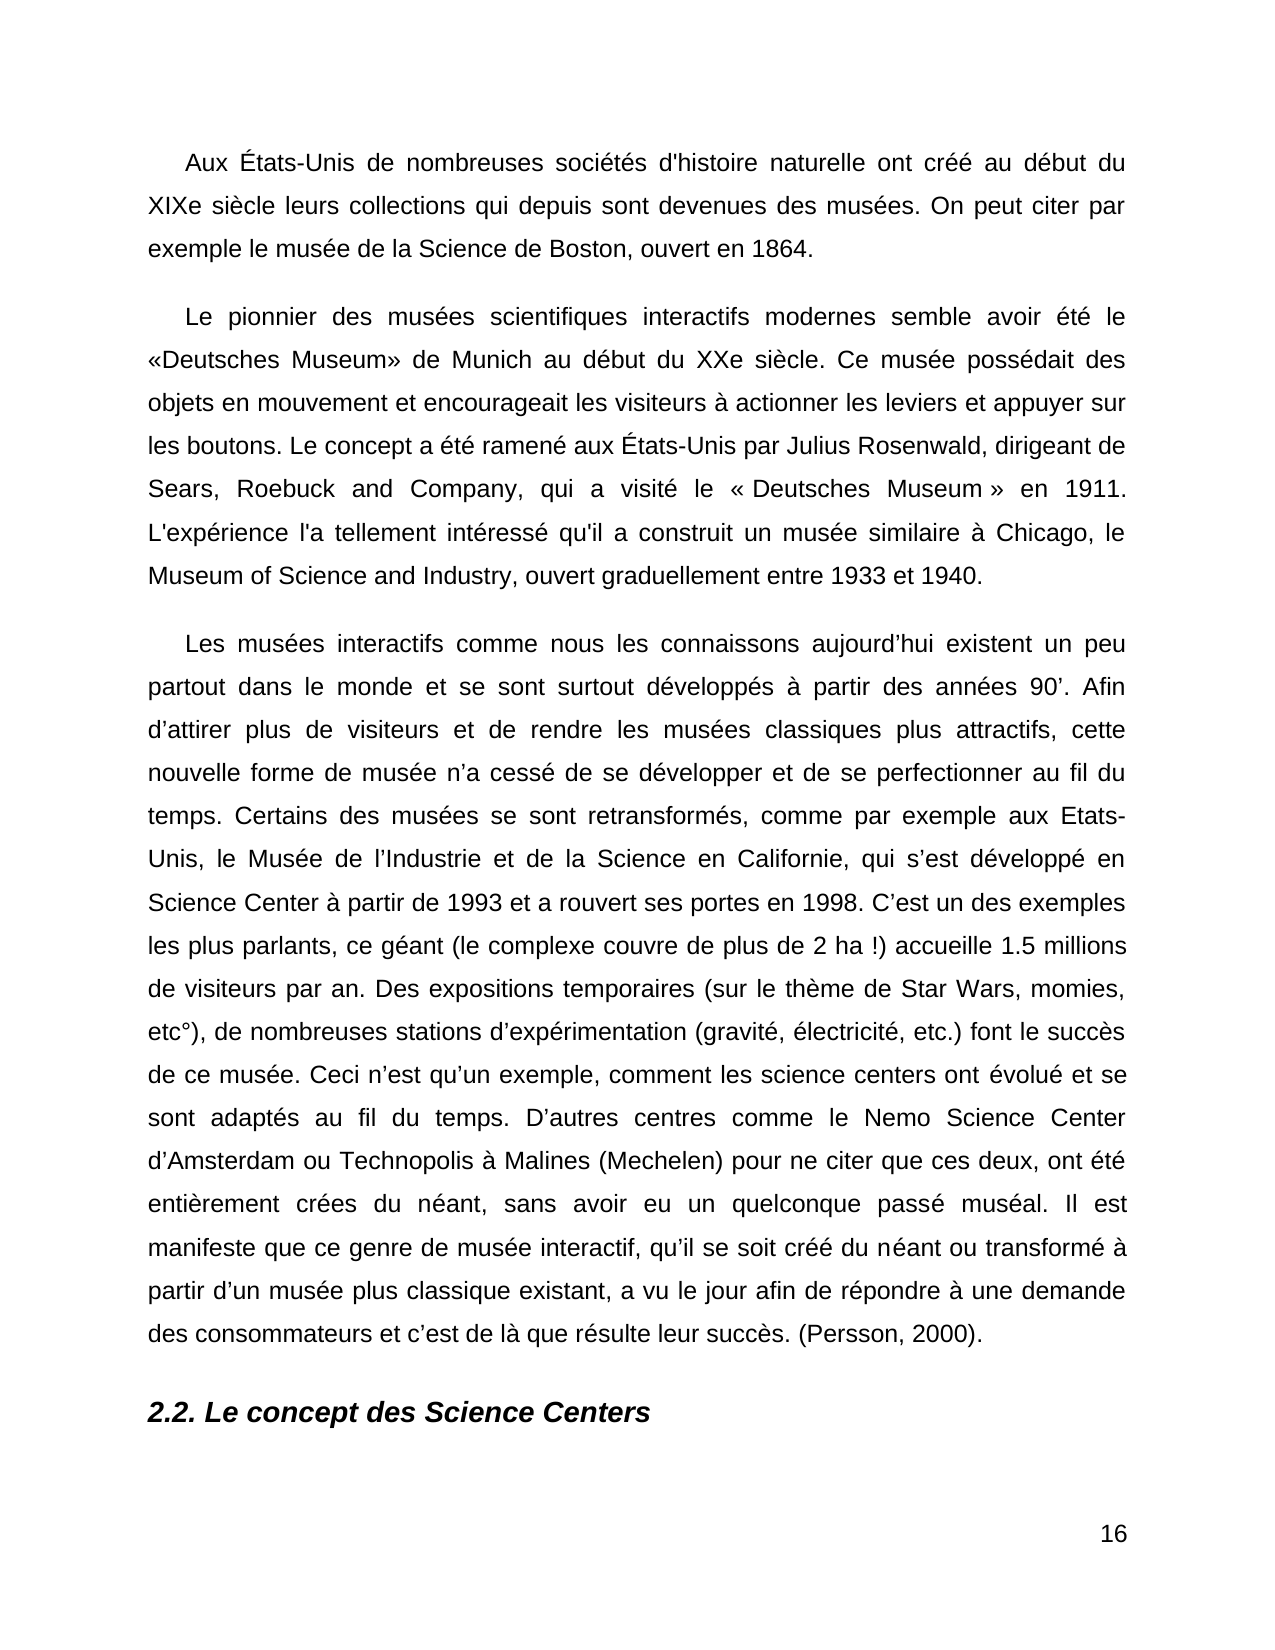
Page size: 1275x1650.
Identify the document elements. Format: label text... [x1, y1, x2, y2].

text Le pionnier des musées scientifiques interactifs modernes semble avoir été le «Deutsches Museum» de Munich au début du XXe siècle. Ce musée possédait des objets en mouvement et encourageait les visiteurs à actionner les leviers et appuyer sur les boutons. Le concept a été ramené aux États-Unis par Julius Rosenwald, dirigeant de Sears, Roebuck and Company, qui a visité le « Deutsches Museum » en 1911. L'expérience l'a tellement intéressé qu'il a construit un musée similaire à Chicago, le Museum of Science and Industry, ouvert graduellement entre 1933 et 1940. [148, 302, 1127, 589]
text Aux États-Unis de nombreuses sociétés d'histoire naturelle ont créé au début du XIXe siècle leurs collections qui depuis sont devenues des musées. On peut citer par exemple le musée de la Science de Boston, ouvert en 1864. [148, 148, 1127, 263]
subtitle 2.2. Le concept des Science Centers [148, 1395, 1127, 1429]
text Les musées interactifs comme nous les connaissons aujourd’hui existent un peu partout dans le monde et se sont surtout développés à partir des années 90’. Afin d’attirer plus de visiteurs et de rendre les musées classiques plus attractifs, cette nouvelle forme de musée n’a cessé de se développer et de se perfectionner au fil du temps. Certains des musées se sont retransformés, comme par exemple aux Etats-Unis, le Musée de l’Industrie et de la Science en Californie, qui s’est développé en Science Center à partir de 1993 et a rouvert ses portes en 1998. C’est un des exemples les plus parlants, ce géant (le complexe couvre de plus de 2 ha !) accueille 1.5 millions de visiteurs par an. Des expositions temporaires (sur le thème de Star Wars, momies, etc°), de nombreuses stations d’expérimentation (gravité, électricité, etc.) font le succès de ce musée. Ceci n’est qu’un exemple, comment les science centers ont évolué et se sont adaptés au fil du temps. D’autres centres comme le Nemo Science Center d’Amsterdam ou Technopolis à Malines (Mechelen) pour ne citer que ces deux, ont été entièrement crées du néant, sans avoir eu un quelconque passé muséal. Il est manifeste que ce genre de musée interactif, qu’il se soit créé du néant ou transformé à partir d’un musée plus classique existant, a vu le jour afin de répondre à une demande des consommateurs et c’est de là que résulte leur succès. . [148, 629, 1127, 1348]
